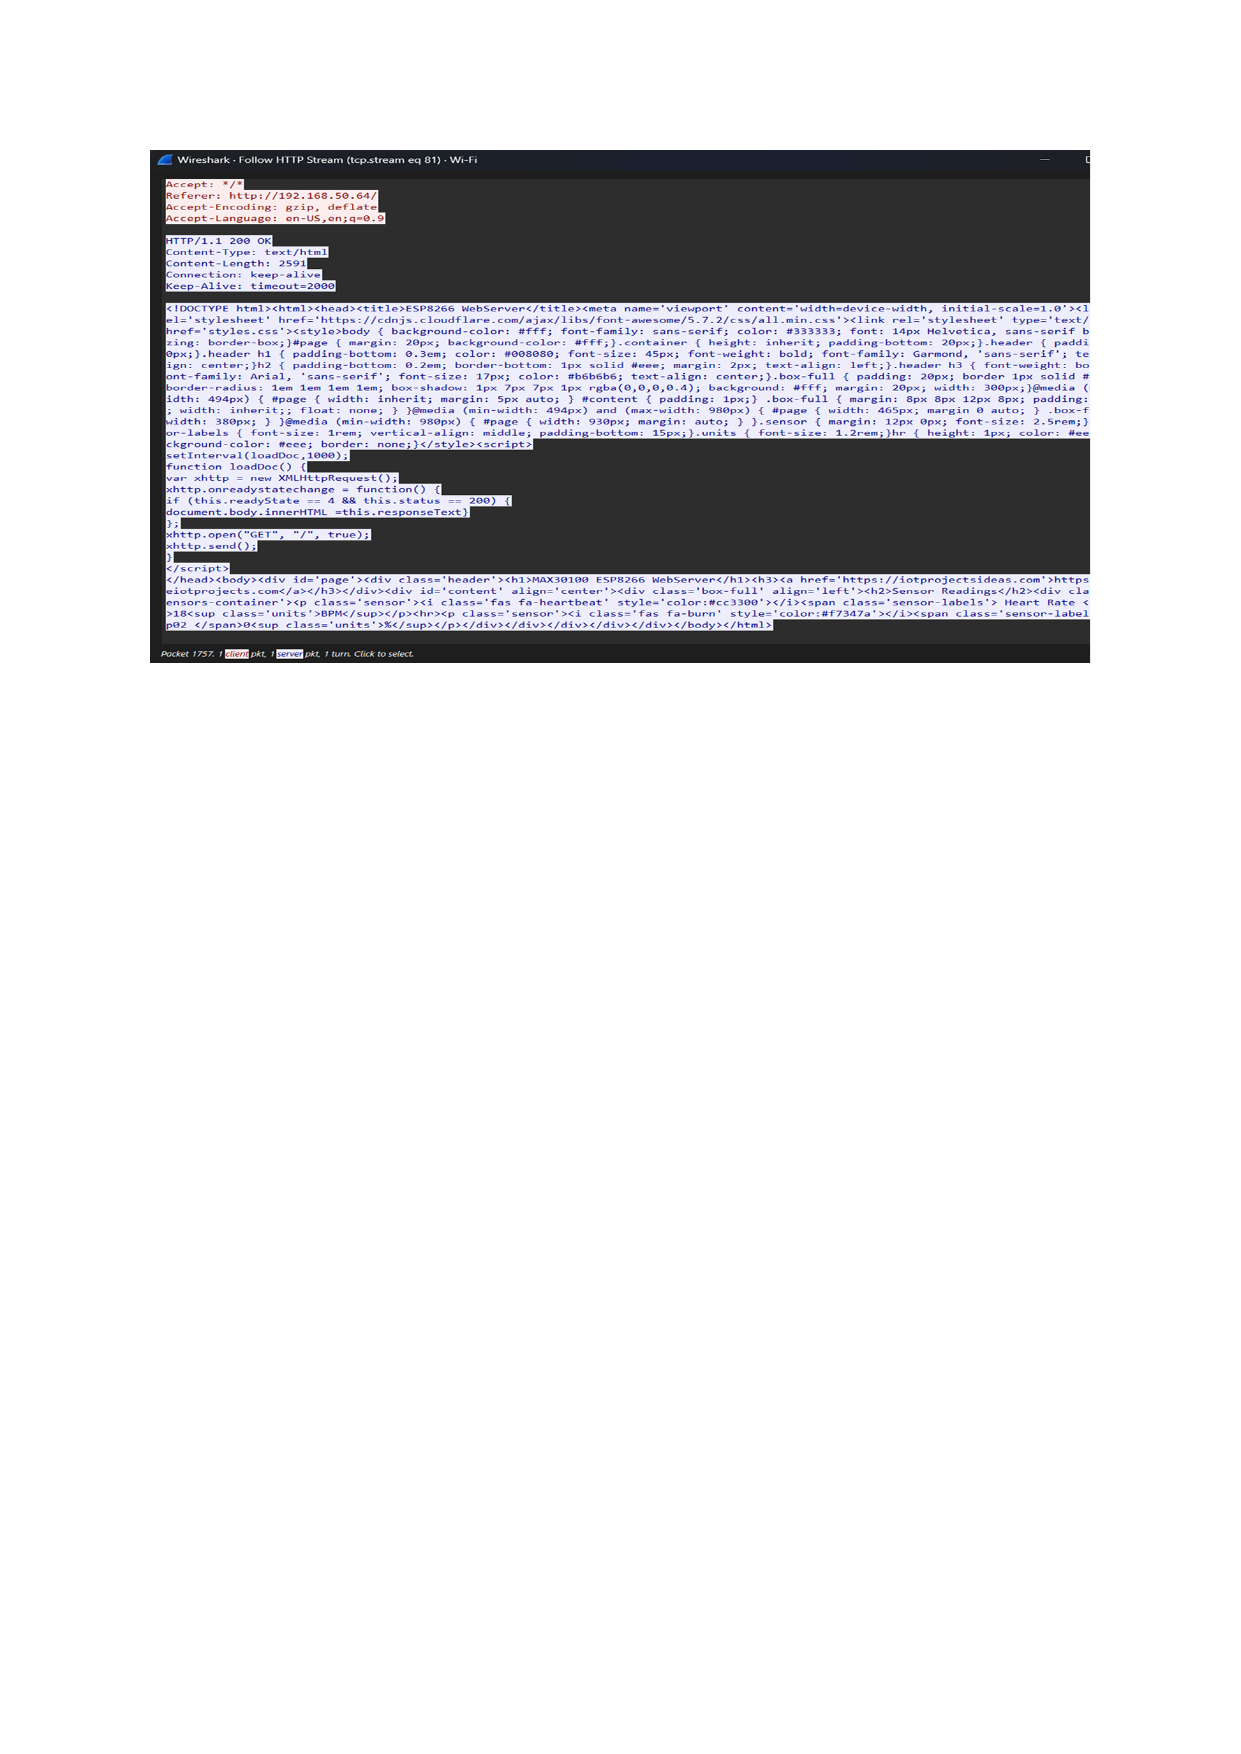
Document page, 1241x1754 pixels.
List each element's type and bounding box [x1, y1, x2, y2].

picture [150, 150, 1091, 663]
